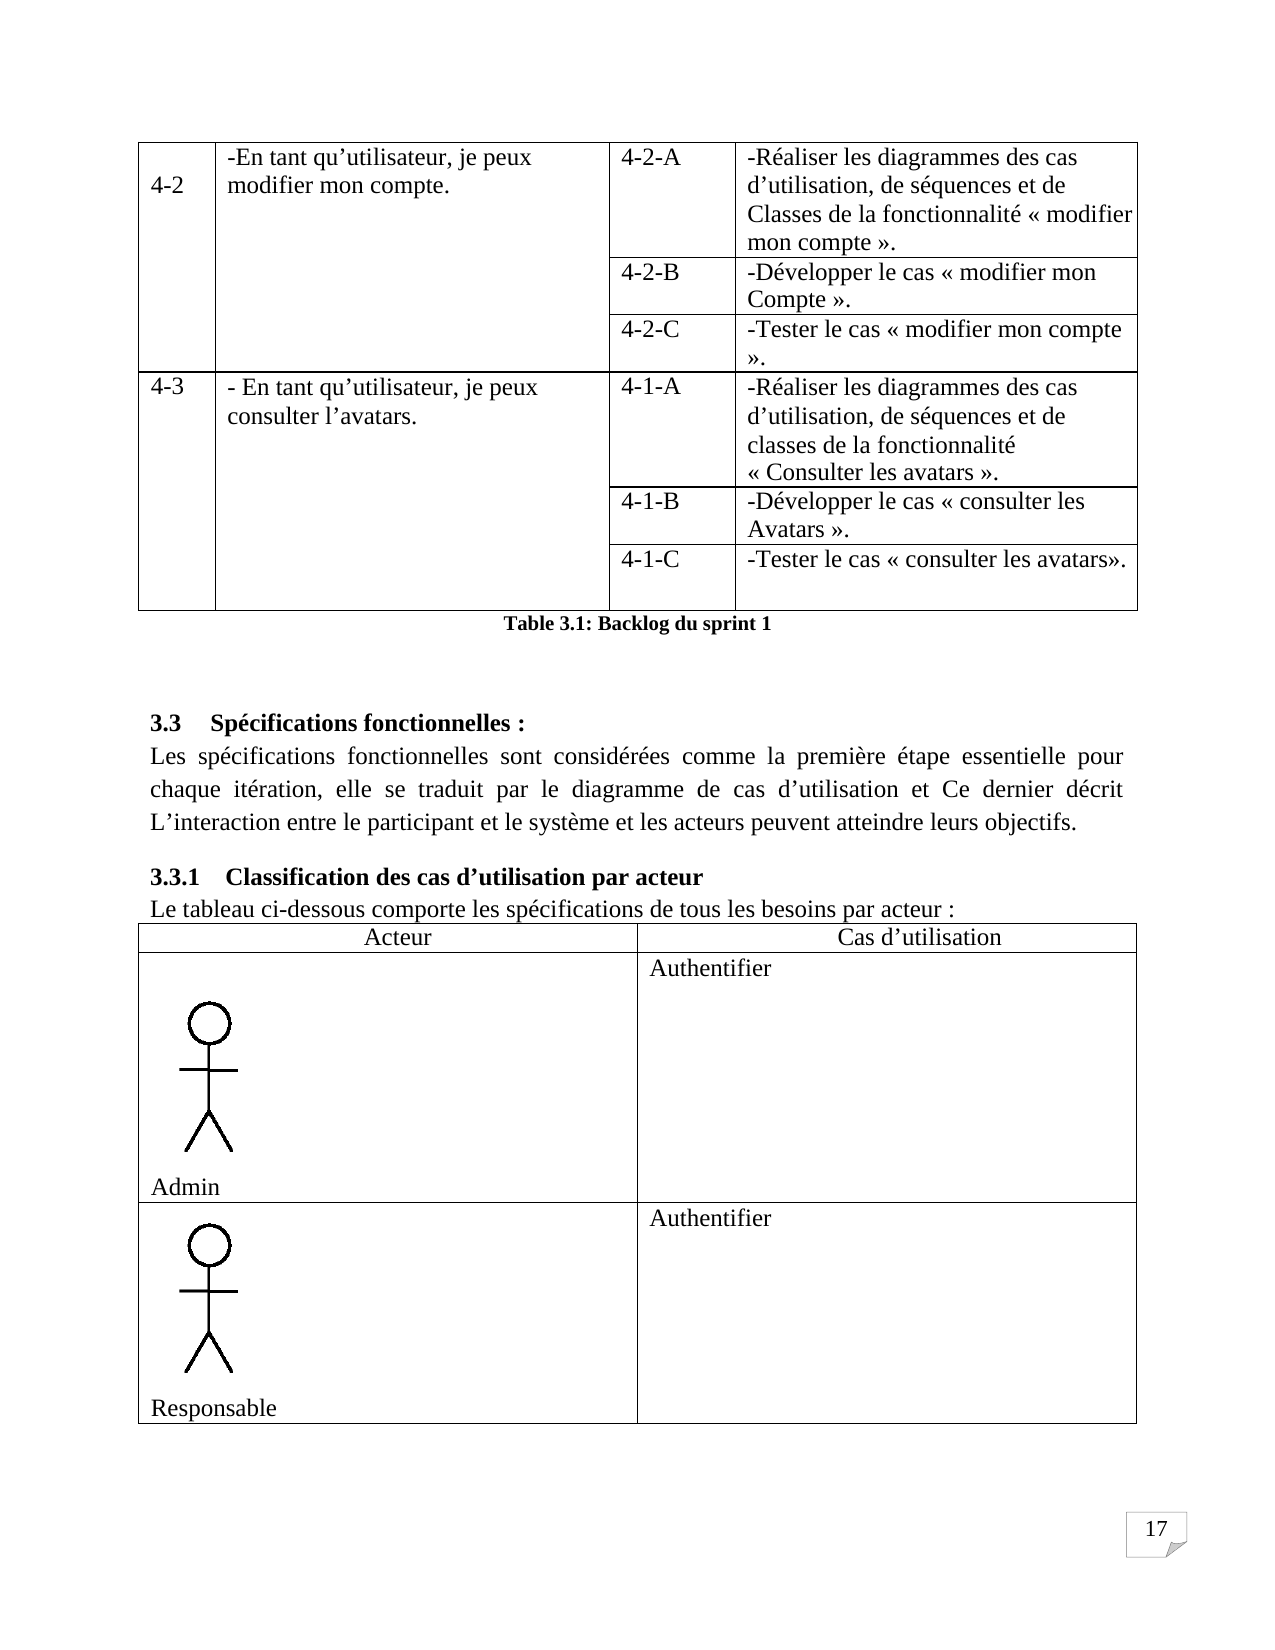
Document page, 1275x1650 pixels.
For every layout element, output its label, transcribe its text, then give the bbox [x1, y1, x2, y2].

table_cell - En tant qu’utilisateur, je peux consulter l’avatars. [216, 373, 609, 610]
table_cell -Développer le cas « modifier mon Compte ». [736, 258, 1137, 314]
table_cell -En tant qu’utilisateur, je peux modifier mon compte. [216, 143, 609, 371]
picture [1165, 1541, 1171, 1556]
subtitle Spécifications fonctionnelles : [150, 708, 1164, 737]
table_header Acteur [139, 924, 637, 952]
table_cell -Tester le cas « modifier mon compte ». [736, 315, 1137, 371]
picture [1168, 1544, 1181, 1554]
picture [179, 1223, 238, 1373]
table_cell Admin [139, 953, 637, 1202]
subtitle Classification des cas d’utilisation par acteur [150, 862, 1164, 890]
text Le tableau ci-dessous comporte les spécifications de tous les besoins par acteur : [150, 894, 1164, 923]
table_cell 4-3 [139, 373, 215, 610]
table_cell -Tester le cas « consulter les avatars». [736, 545, 1137, 610]
picture [179, 1001, 238, 1152]
table_cell Authentifier [638, 1203, 1136, 1423]
table_cell Authentifier [638, 953, 1136, 1202]
table_cell -Développer le cas « consulter les Avatars ». [736, 488, 1137, 544]
text Table 3.1: Backlog du sprint 1 [154, 611, 1121, 635]
table_cell -Réaliser les diagrammes des cas d’utilisation, de séquences et de classes de la fonctionnalité « Consulter les avatars ». [736, 373, 1137, 486]
table_cell 4-2-C [610, 315, 735, 371]
table_cell 4-2 [139, 143, 215, 371]
table_header Cas d’utilisation [638, 924, 1136, 952]
table_cell 4-2-A [610, 143, 735, 257]
picture [1168, 1543, 1187, 1557]
table_cell -Réaliser les diagrammes des cas d’utilisation, de séquences et de Classes de la fonctionnalité « modifier mon compte ». [736, 143, 1137, 257]
table_cell 4-2-B [610, 258, 735, 314]
text Les spécifications fonctionnelles sont considérées comme la première étape essentielle pour chaque itération, elle se traduit par le diagramme de cas d’utilisation et Ce dernier décrit L’interaction entre le participant et le système et les acteurs peuvent atteindre leurs objectifs. [150, 741, 1124, 836]
table_cell 4-1-B [610, 488, 735, 544]
table_cell 4-1-A [610, 373, 735, 486]
table_cell 4-1-C [610, 545, 735, 610]
table_cell Responsable [139, 1203, 637, 1423]
